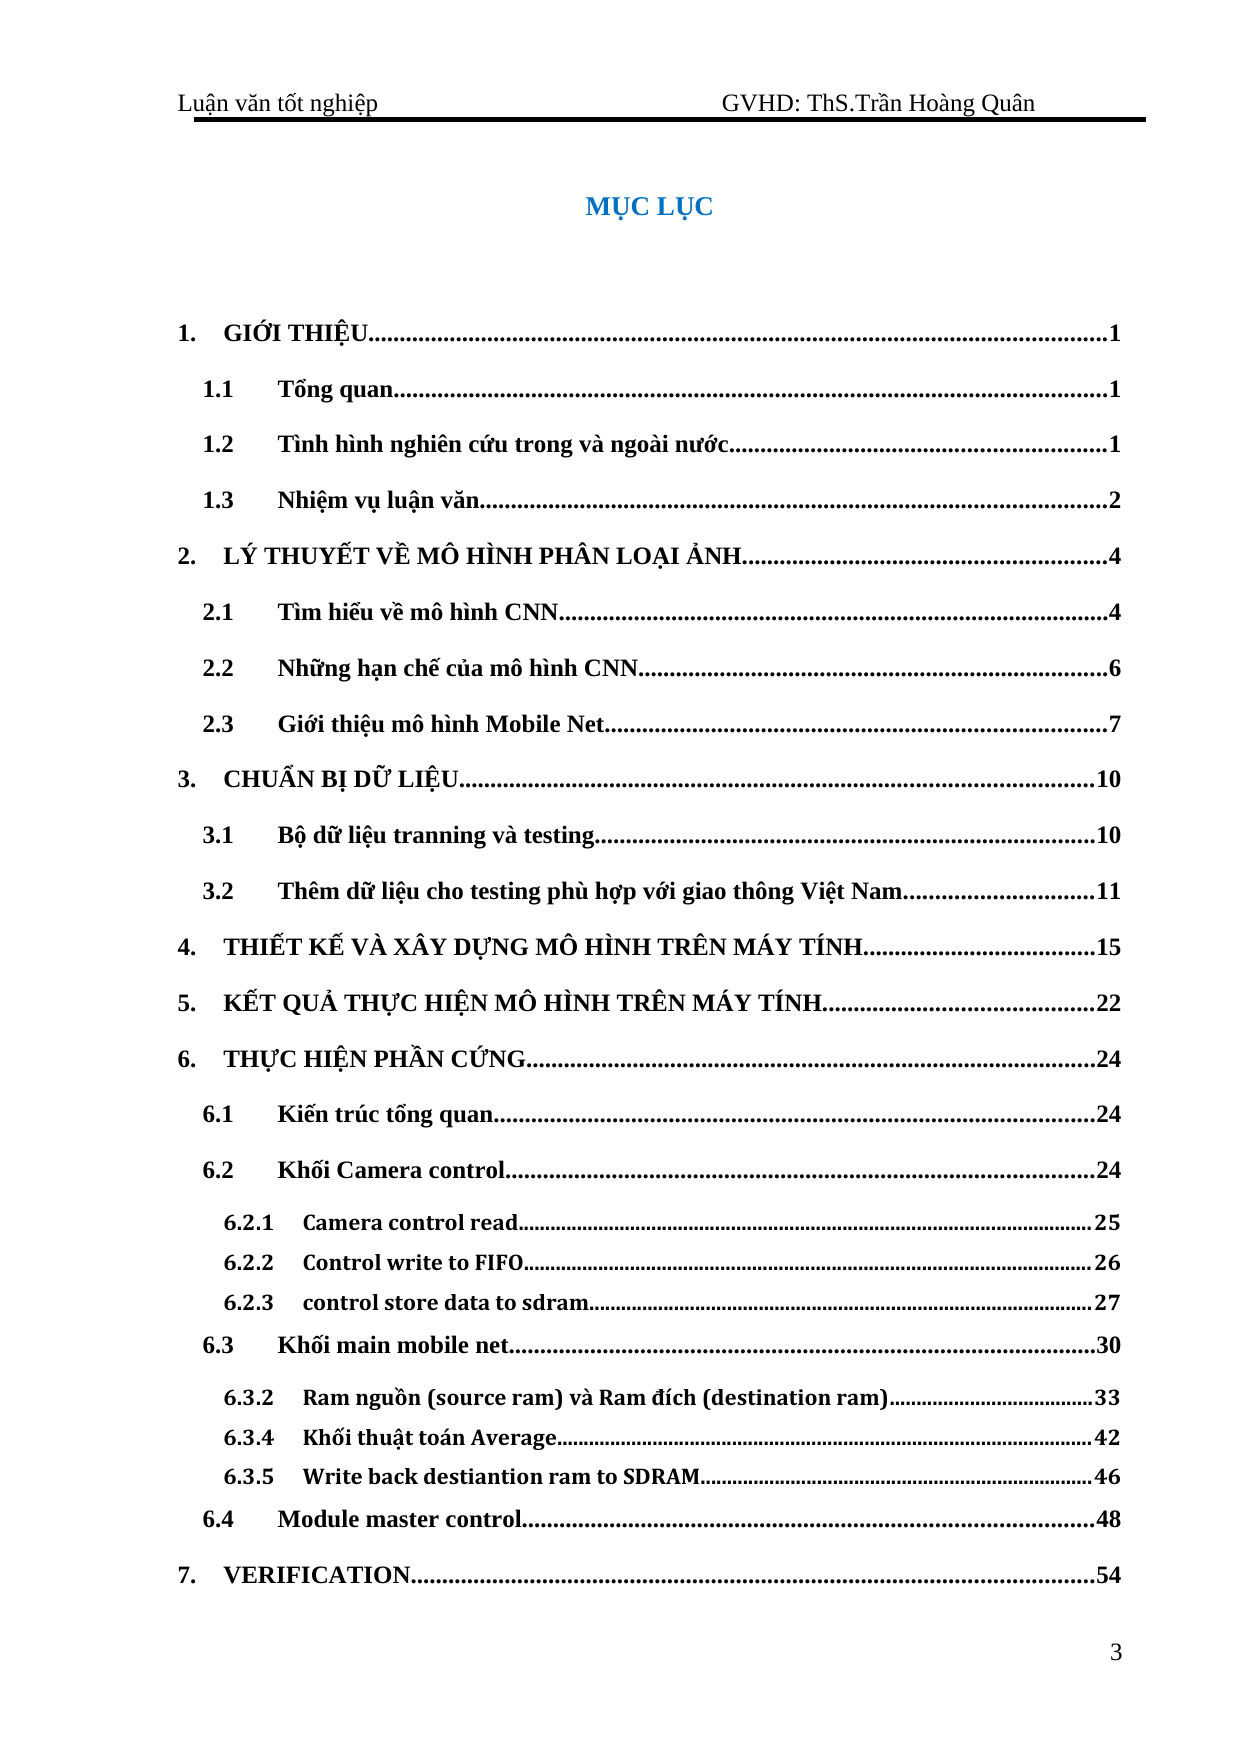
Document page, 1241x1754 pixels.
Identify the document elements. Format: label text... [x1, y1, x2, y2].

text MỤC LỤC [177, 190, 1122, 221]
